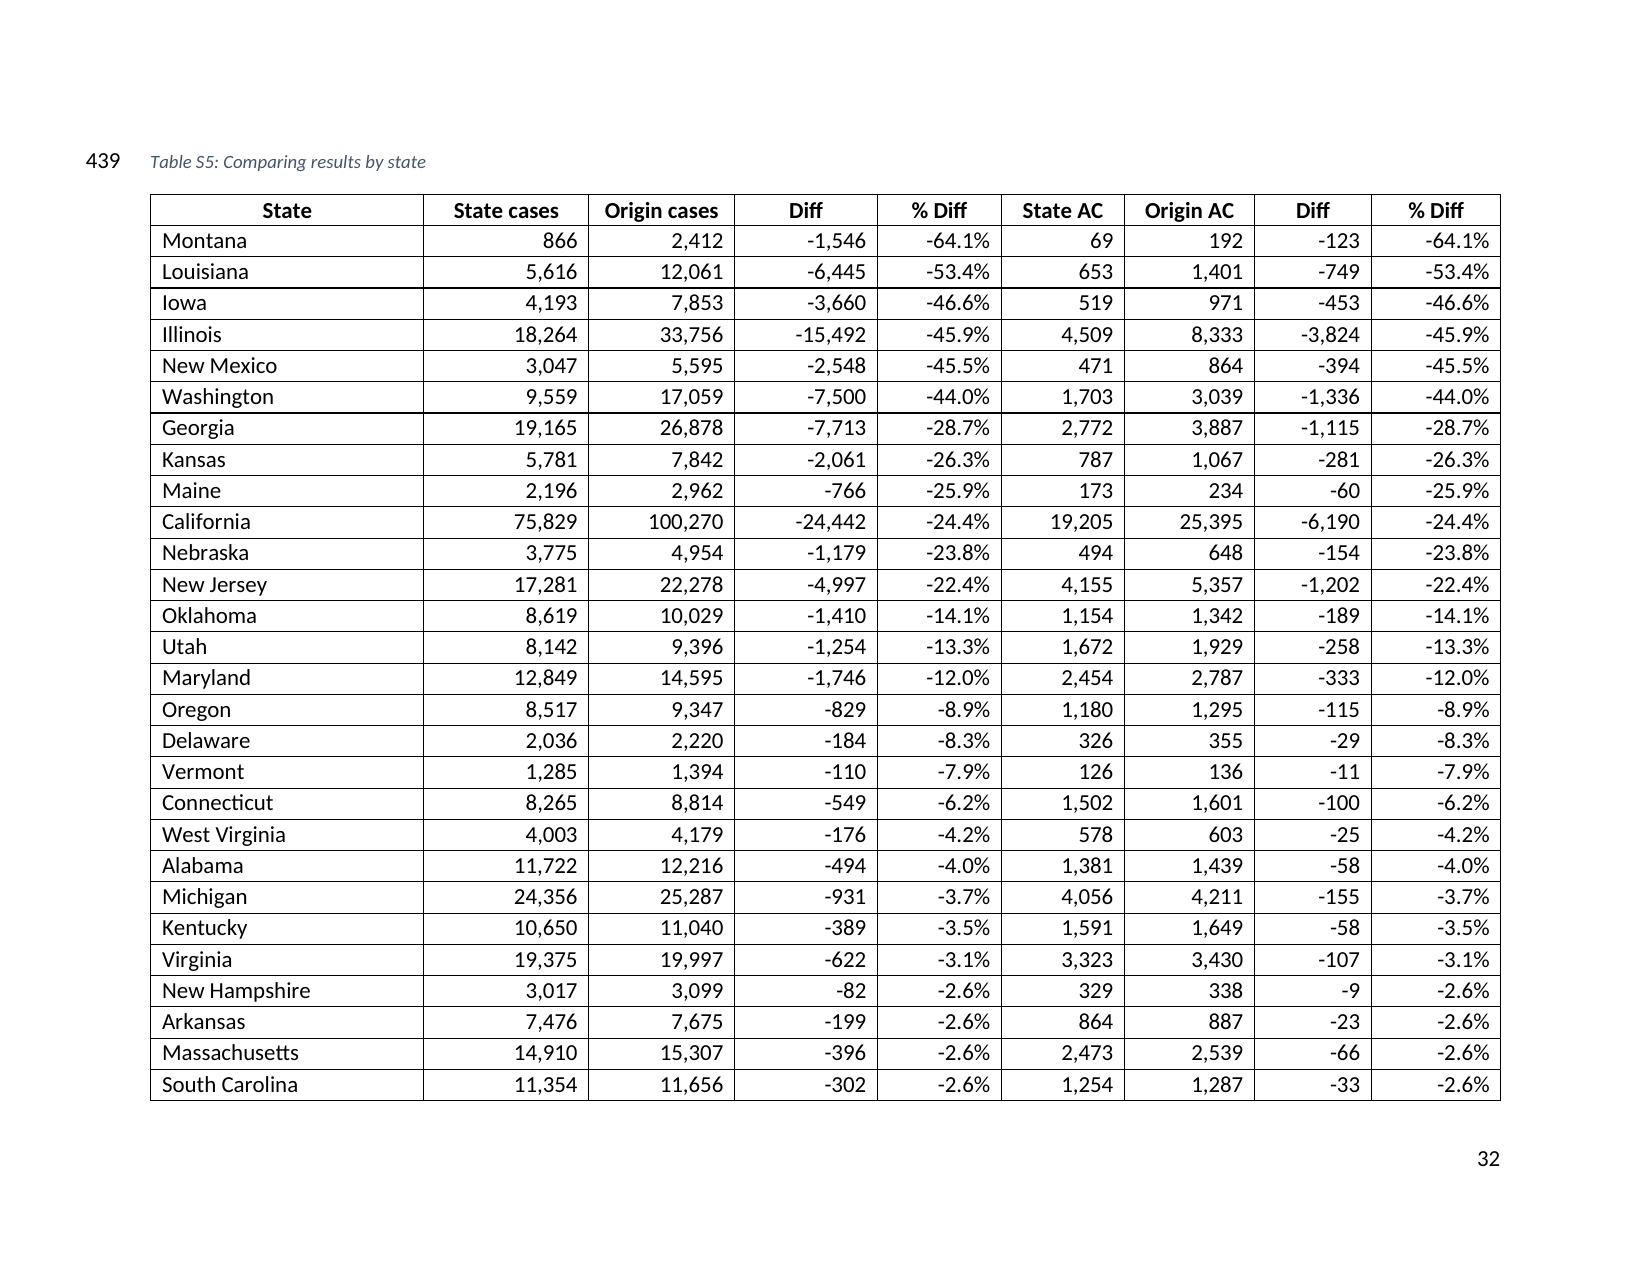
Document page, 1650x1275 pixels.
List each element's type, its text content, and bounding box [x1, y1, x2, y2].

table_cell 8,517 [424, 695, 588, 725]
table_cell -6.2% [1372, 789, 1500, 819]
table_cell -1,546 [735, 226, 877, 256]
table_cell 1,254 [1002, 1070, 1124, 1100]
table_cell 4,193 [424, 289, 588, 319]
table_header State cases [424, 195, 588, 225]
table_cell -1,202 [1255, 570, 1371, 600]
table_cell -2,061 [735, 445, 877, 475]
table_cell 1,342 [1125, 601, 1254, 631]
table_cell 17,281 [424, 570, 588, 600]
table_cell 4,211 [1125, 882, 1254, 912]
table_cell 1,591 [1002, 914, 1124, 944]
table_cell 8,265 [424, 789, 588, 819]
table_cell -15,492 [735, 320, 877, 350]
table_cell 19,165 [424, 414, 588, 444]
table_cell -12.0% [1372, 664, 1500, 694]
table_cell -13.3% [878, 632, 1001, 662]
table_cell 2,220 [589, 726, 734, 756]
table_cell 33,756 [589, 320, 734, 350]
table_cell 2,539 [1125, 1039, 1254, 1069]
table_cell -199 [735, 1007, 877, 1037]
table_cell -25.9% [1372, 476, 1500, 506]
table_cell 2,036 [424, 726, 588, 756]
table_cell Louisiana [151, 257, 423, 287]
table_cell -6,445 [735, 257, 877, 287]
table_cell 4,179 [589, 820, 734, 850]
table_cell 5,595 [589, 351, 734, 381]
table_cell -1,746 [735, 664, 877, 694]
table_cell 5,781 [424, 445, 588, 475]
table_cell -45.9% [1372, 320, 1500, 350]
table_cell -155 [1255, 882, 1371, 912]
table_cell -3.5% [1372, 914, 1500, 944]
table_cell New Hampshire [151, 976, 423, 1006]
table_cell -4,997 [735, 570, 877, 600]
table_cell -154 [1255, 539, 1371, 569]
table_cell -1,115 [1255, 414, 1371, 444]
table_cell 100,270 [589, 507, 734, 537]
table_cell 2,196 [424, 476, 588, 506]
table_cell 1,649 [1125, 914, 1254, 944]
table_cell 17,059 [589, 382, 734, 412]
table_cell 8,333 [1125, 320, 1254, 350]
table_cell 8,142 [424, 632, 588, 662]
table_cell 1,703 [1002, 382, 1124, 412]
table_cell -8.9% [878, 695, 1001, 725]
table_cell 326 [1002, 726, 1124, 756]
table_cell 136 [1125, 757, 1254, 787]
table_cell 1,154 [1002, 601, 1124, 631]
table_cell -8.3% [1372, 726, 1500, 756]
table_cell -45.5% [1372, 351, 1500, 381]
table_cell 887 [1125, 1007, 1254, 1037]
table_cell -53.4% [1372, 257, 1500, 287]
table_header State [151, 195, 423, 225]
table_cell 4,003 [424, 820, 588, 850]
table_cell 5,357 [1125, 570, 1254, 600]
table_cell Montana [151, 226, 423, 256]
table_cell Massachusetts [151, 1039, 423, 1069]
table_cell Kentucky [151, 914, 423, 944]
table_cell Oregon [151, 695, 423, 725]
table_cell -53.4% [878, 257, 1001, 287]
table_cell Connecticut [151, 789, 423, 819]
table_cell 7,842 [589, 445, 734, 475]
table_cell 1,287 [1125, 1070, 1254, 1100]
table_cell 1,285 [424, 757, 588, 787]
table_cell 3,039 [1125, 382, 1254, 412]
table_header Origin cases [589, 195, 734, 225]
table_cell -396 [735, 1039, 877, 1069]
table_cell 15,307 [589, 1039, 734, 1069]
table_cell -189 [1255, 601, 1371, 631]
table_cell -749 [1255, 257, 1371, 287]
table_cell 519 [1002, 289, 1124, 319]
table_cell 355 [1125, 726, 1254, 756]
table_cell 126 [1002, 757, 1124, 787]
table_cell -281 [1255, 445, 1371, 475]
table_cell -4.0% [878, 851, 1001, 881]
table_cell 329 [1002, 976, 1124, 1006]
table_cell 10,650 [424, 914, 588, 944]
table_cell 8,619 [424, 601, 588, 631]
table_cell -3,824 [1255, 320, 1371, 350]
table_cell 14,910 [424, 1039, 588, 1069]
table_cell 578 [1002, 820, 1124, 850]
table_cell 7,853 [589, 289, 734, 319]
table_cell -453 [1255, 289, 1371, 319]
table_cell -8.3% [878, 726, 1001, 756]
table_cell 4,155 [1002, 570, 1124, 600]
table_cell -8.9% [1372, 695, 1500, 725]
table_cell -3.5% [878, 914, 1001, 944]
table_cell -549 [735, 789, 877, 819]
table_cell -28.7% [1372, 414, 1500, 444]
table_cell 9,559 [424, 382, 588, 412]
table_cell Washington [151, 382, 423, 412]
table_cell 26,878 [589, 414, 734, 444]
table_cell -394 [1255, 351, 1371, 381]
table_cell 25,287 [589, 882, 734, 912]
table_cell -46.6% [878, 289, 1001, 319]
table_cell Kansas [151, 445, 423, 475]
table_cell 3,323 [1002, 945, 1124, 975]
table_cell 787 [1002, 445, 1124, 475]
table_header % Diff [1372, 195, 1500, 225]
table_cell 1,672 [1002, 632, 1124, 662]
table_cell -22.4% [1372, 570, 1500, 600]
table_cell -13.3% [1372, 632, 1500, 662]
table_cell 3,099 [589, 976, 734, 1006]
table_cell 1,439 [1125, 851, 1254, 881]
table_cell -931 [735, 882, 877, 912]
table_cell 234 [1125, 476, 1254, 506]
table_cell -1,336 [1255, 382, 1371, 412]
table_cell 3,887 [1125, 414, 1254, 444]
table_cell -45.9% [878, 320, 1001, 350]
table_cell -64.1% [878, 226, 1001, 256]
table_cell -64.1% [1372, 226, 1500, 256]
table_cell 9,347 [589, 695, 734, 725]
table_cell -2.6% [878, 1007, 1001, 1037]
table_cell 173 [1002, 476, 1124, 506]
table_cell -9 [1255, 976, 1371, 1006]
table_cell Arkansas [151, 1007, 423, 1037]
table_cell -3.7% [878, 882, 1001, 912]
table_cell -24,442 [735, 507, 877, 537]
table_cell -3.7% [1372, 882, 1500, 912]
table_cell -46.6% [1372, 289, 1500, 319]
table_cell 4,954 [589, 539, 734, 569]
table_cell -82 [735, 976, 877, 1006]
table_cell -29 [1255, 726, 1371, 756]
table_cell -4.2% [1372, 820, 1500, 850]
table_cell 1,502 [1002, 789, 1124, 819]
table_cell 494 [1002, 539, 1124, 569]
table_cell -2.6% [1372, 976, 1500, 1006]
table_cell New Mexico [151, 351, 423, 381]
table_cell 7,675 [589, 1007, 734, 1037]
table_cell -60 [1255, 476, 1371, 506]
table_cell -28.7% [878, 414, 1001, 444]
table_cell 1,295 [1125, 695, 1254, 725]
table_cell 11,040 [589, 914, 734, 944]
table_cell Virginia [151, 945, 423, 975]
table_cell -6.2% [878, 789, 1001, 819]
table_cell -2.6% [1372, 1039, 1500, 1069]
table_cell 69 [1002, 226, 1124, 256]
table_cell 1,180 [1002, 695, 1124, 725]
table_cell 3,775 [424, 539, 588, 569]
table_cell Utah [151, 632, 423, 662]
table_cell Illinois [151, 320, 423, 350]
table_cell 12,061 [589, 257, 734, 287]
table_cell 25,395 [1125, 507, 1254, 537]
table_cell Georgia [151, 414, 423, 444]
table_cell -24.4% [1372, 507, 1500, 537]
table_cell 12,849 [424, 664, 588, 694]
table_cell Delaware [151, 726, 423, 756]
table_cell 22,278 [589, 570, 734, 600]
table_cell 19,205 [1002, 507, 1124, 537]
table_cell -14.1% [878, 601, 1001, 631]
table_cell -622 [735, 945, 877, 975]
table_cell 603 [1125, 820, 1254, 850]
table_cell -2.6% [878, 1039, 1001, 1069]
table_cell -11 [1255, 757, 1371, 787]
table_cell 11,354 [424, 1070, 588, 1100]
table_cell Maryland [151, 664, 423, 694]
table_cell -2.6% [878, 1070, 1001, 1100]
table_cell 2,473 [1002, 1039, 1124, 1069]
table_cell 24,356 [424, 882, 588, 912]
table_cell -24.4% [878, 507, 1001, 537]
table_cell -184 [735, 726, 877, 756]
table_cell -176 [735, 820, 877, 850]
table_cell -23.8% [1372, 539, 1500, 569]
table_cell -7,713 [735, 414, 877, 444]
table_cell 864 [1125, 351, 1254, 381]
table_cell 971 [1125, 289, 1254, 319]
table_cell -389 [735, 914, 877, 944]
table_cell -14.1% [1372, 601, 1500, 631]
table_cell 192 [1125, 226, 1254, 256]
table_cell 11,722 [424, 851, 588, 881]
table_cell 9,396 [589, 632, 734, 662]
table_cell -25.9% [878, 476, 1001, 506]
table_cell Vermont [151, 757, 423, 787]
table_cell -58 [1255, 851, 1371, 881]
table_cell -7.9% [878, 757, 1001, 787]
table_cell -1,410 [735, 601, 877, 631]
table_cell 7,476 [424, 1007, 588, 1037]
table_cell 1,067 [1125, 445, 1254, 475]
table_cell -107 [1255, 945, 1371, 975]
table_cell -12.0% [878, 664, 1001, 694]
table_cell Nebraska [151, 539, 423, 569]
table_cell West Virginia [151, 820, 423, 850]
table_cell -66 [1255, 1039, 1371, 1069]
table_cell 8,814 [589, 789, 734, 819]
table_cell -33 [1255, 1070, 1371, 1100]
table_cell 1,401 [1125, 257, 1254, 287]
table_header Diff [1255, 195, 1371, 225]
table_cell -100 [1255, 789, 1371, 819]
table_cell -2.6% [1372, 1070, 1500, 1100]
table_cell 2,962 [589, 476, 734, 506]
table_cell 14,595 [589, 664, 734, 694]
table_cell 471 [1002, 351, 1124, 381]
table_cell South Carolina [151, 1070, 423, 1100]
table_cell Maine [151, 476, 423, 506]
table_cell California [151, 507, 423, 537]
table_cell -494 [735, 851, 877, 881]
table_cell -766 [735, 476, 877, 506]
table_cell 3,430 [1125, 945, 1254, 975]
table_cell -3,660 [735, 289, 877, 319]
table_cell -2.6% [878, 976, 1001, 1006]
table_cell 18,264 [424, 320, 588, 350]
table_cell -258 [1255, 632, 1371, 662]
table_cell 19,997 [589, 945, 734, 975]
table_cell 1,601 [1125, 789, 1254, 819]
table_cell -1,254 [735, 632, 877, 662]
table_cell -4.0% [1372, 851, 1500, 881]
table_cell -2.6% [1372, 1007, 1500, 1037]
table_cell 653 [1002, 257, 1124, 287]
table_header Diff [735, 195, 877, 225]
table_cell 648 [1125, 539, 1254, 569]
table_cell Alabama [151, 851, 423, 881]
table_header % Diff [878, 195, 1001, 225]
table_cell 19,375 [424, 945, 588, 975]
table_cell 5,616 [424, 257, 588, 287]
table_cell -4.2% [878, 820, 1001, 850]
table_cell -1,179 [735, 539, 877, 569]
table_cell -333 [1255, 664, 1371, 694]
table_cell 338 [1125, 976, 1254, 1006]
table_cell 2,772 [1002, 414, 1124, 444]
table_cell 866 [424, 226, 588, 256]
table_cell 1,394 [589, 757, 734, 787]
table_header Origin AC [1125, 195, 1254, 225]
table_cell -829 [735, 695, 877, 725]
table_cell -58 [1255, 914, 1371, 944]
table_cell 1,381 [1002, 851, 1124, 881]
table_cell 11,656 [589, 1070, 734, 1100]
table_cell -115 [1255, 695, 1371, 725]
table_cell -23.8% [878, 539, 1001, 569]
table_cell -110 [735, 757, 877, 787]
table_cell 10,029 [589, 601, 734, 631]
table_cell -25 [1255, 820, 1371, 850]
table_cell -26.3% [1372, 445, 1500, 475]
table_cell -26.3% [878, 445, 1001, 475]
table_cell 864 [1002, 1007, 1124, 1037]
table_cell -2,548 [735, 351, 877, 381]
table_cell 2,454 [1002, 664, 1124, 694]
table_cell -23 [1255, 1007, 1371, 1037]
table_cell 4,056 [1002, 882, 1124, 912]
table_cell -302 [735, 1070, 877, 1100]
table_header State AC [1002, 195, 1124, 225]
table_cell 2,787 [1125, 664, 1254, 694]
table_cell -45.5% [878, 351, 1001, 381]
table_cell -7,500 [735, 382, 877, 412]
table_cell -7.9% [1372, 757, 1500, 787]
table_cell -3.1% [1372, 945, 1500, 975]
table_cell 3,047 [424, 351, 588, 381]
table_cell -6,190 [1255, 507, 1371, 537]
table_cell 75,829 [424, 507, 588, 537]
table_cell -44.0% [878, 382, 1001, 412]
table_cell New Jersey [151, 570, 423, 600]
table_cell 4,509 [1002, 320, 1124, 350]
table_cell -22.4% [878, 570, 1001, 600]
table_cell 1,929 [1125, 632, 1254, 662]
table_cell -3.1% [878, 945, 1001, 975]
text Table S: Comparing results by state [150, 150, 1500, 173]
table_cell 2,412 [589, 226, 734, 256]
table_cell Michigan [151, 882, 423, 912]
table_cell Iowa [151, 289, 423, 319]
table_cell -44.0% [1372, 382, 1500, 412]
table_cell Oklahoma [151, 601, 423, 631]
table_cell 12,216 [589, 851, 734, 881]
table_cell 3,017 [424, 976, 588, 1006]
table_cell -123 [1255, 226, 1371, 256]
